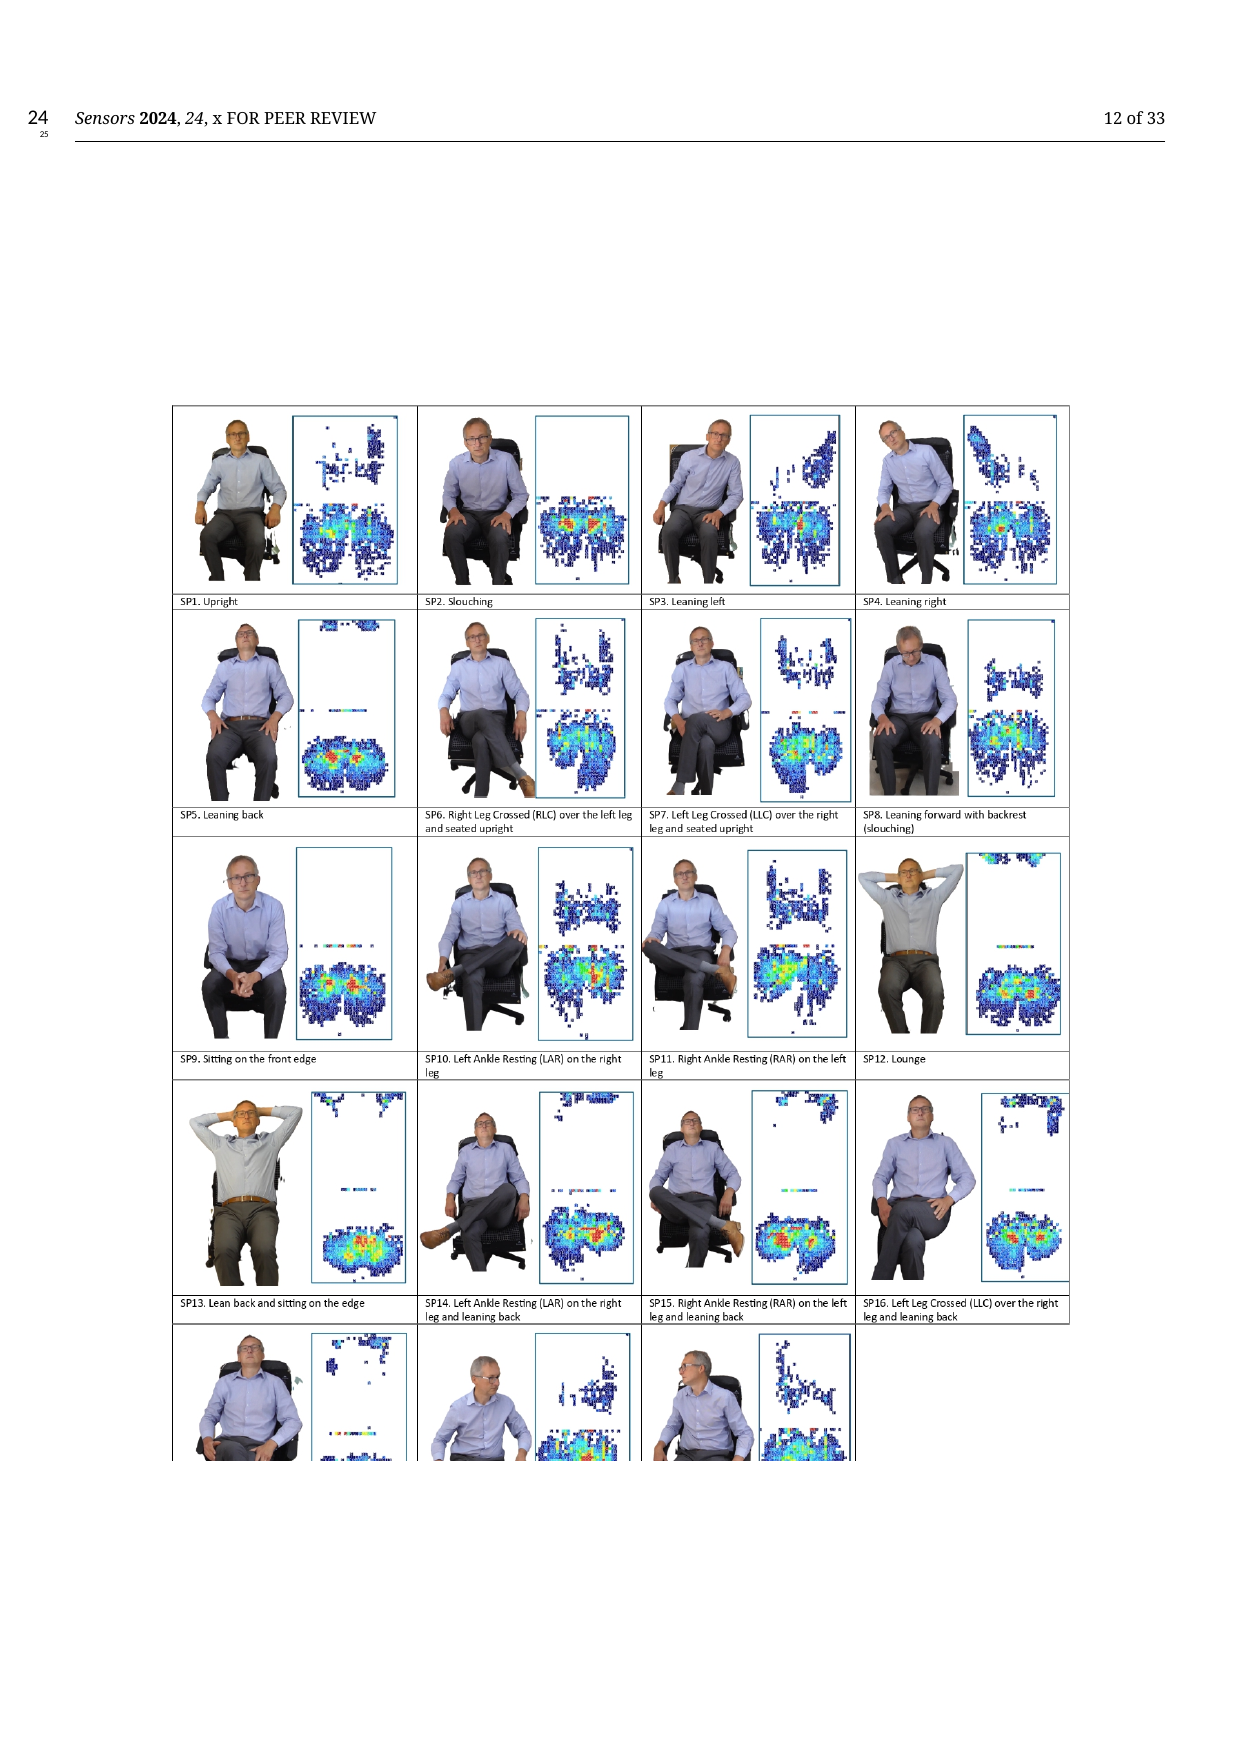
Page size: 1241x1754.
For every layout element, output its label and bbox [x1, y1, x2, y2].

picture [140, 373, 1100, 1461]
